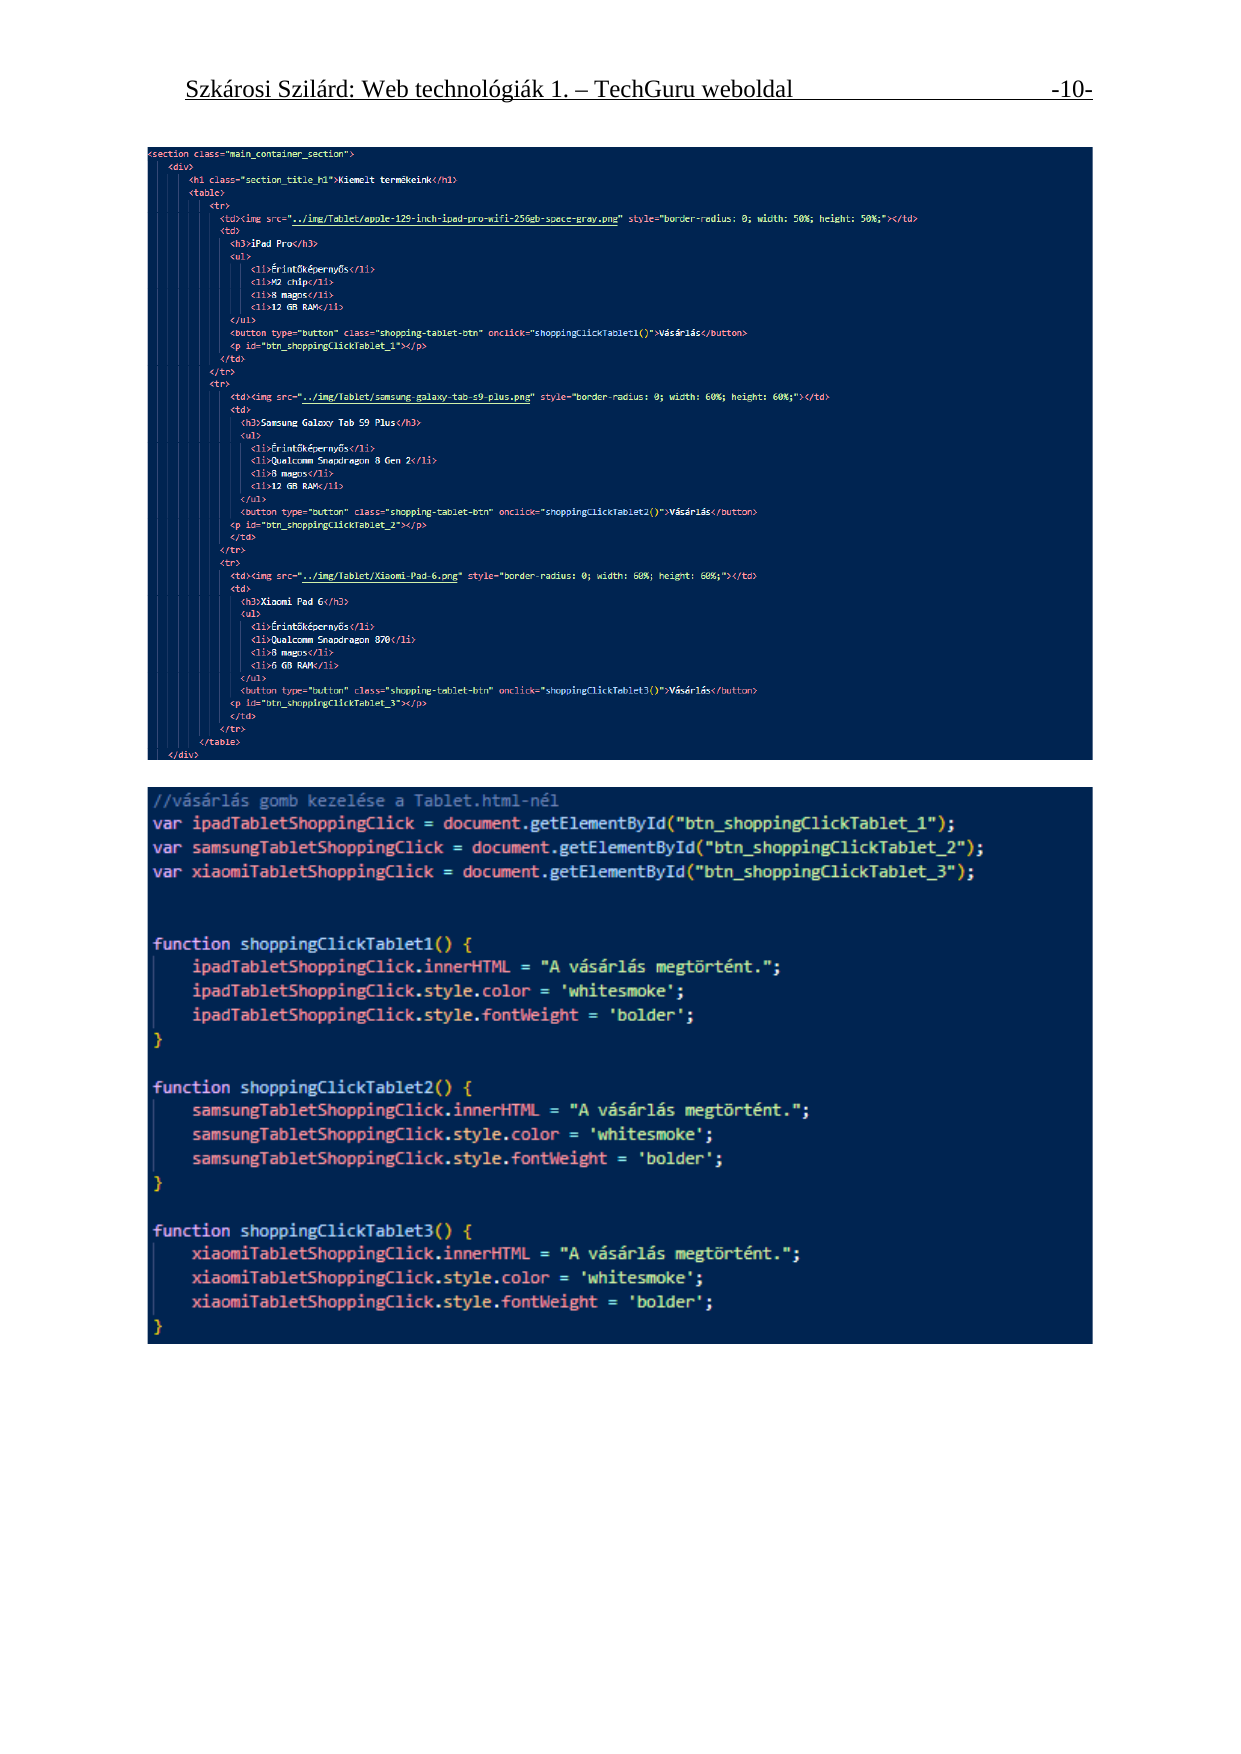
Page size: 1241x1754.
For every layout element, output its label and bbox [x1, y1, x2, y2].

picture [147, 147, 1093, 760]
picture [147, 787, 1093, 1344]
